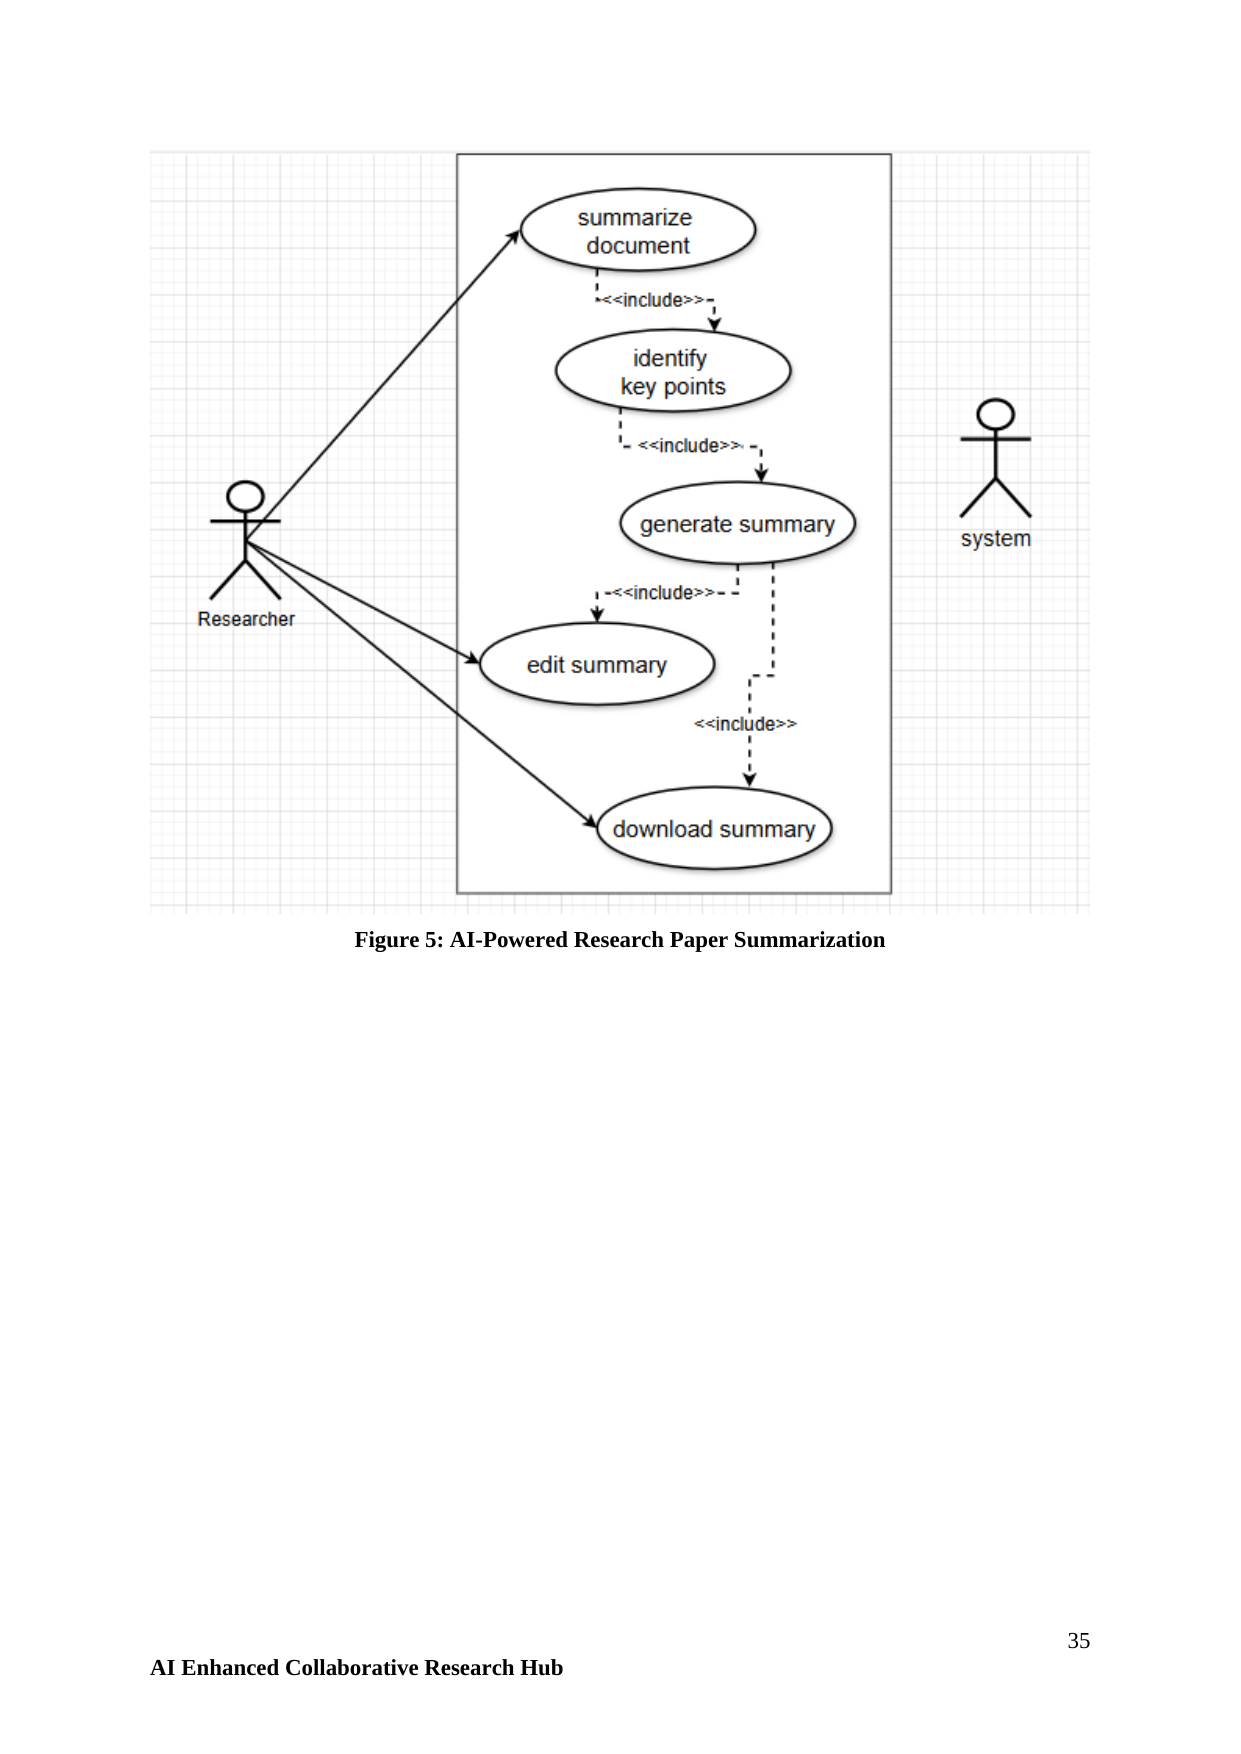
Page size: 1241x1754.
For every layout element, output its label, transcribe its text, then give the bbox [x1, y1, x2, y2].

picture [150, 150, 1091, 914]
text Figure 5: AI-Powered Research Paper Summarization [150, 926, 1090, 953]
